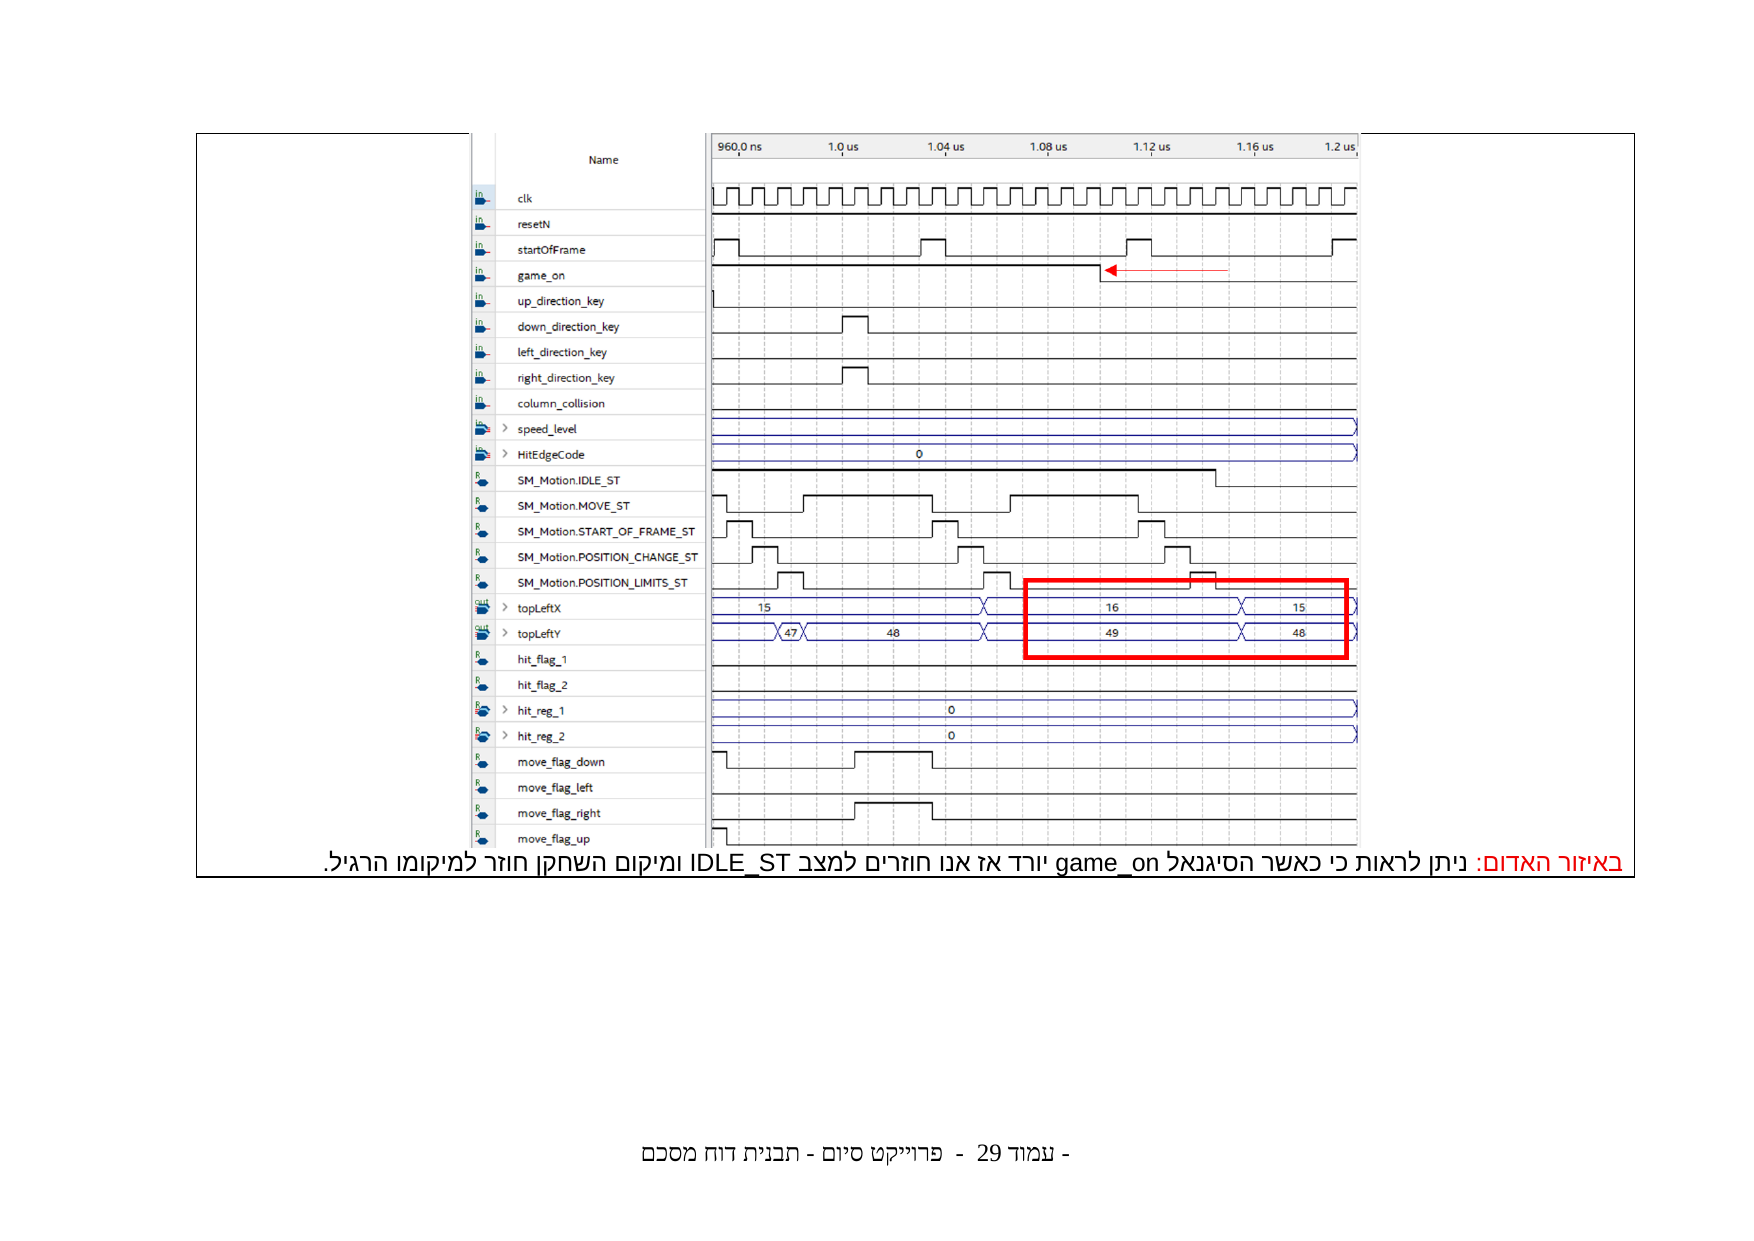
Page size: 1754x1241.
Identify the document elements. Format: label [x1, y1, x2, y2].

picture [469, 133, 1362, 848]
table_header [197, 134, 1634, 876]
